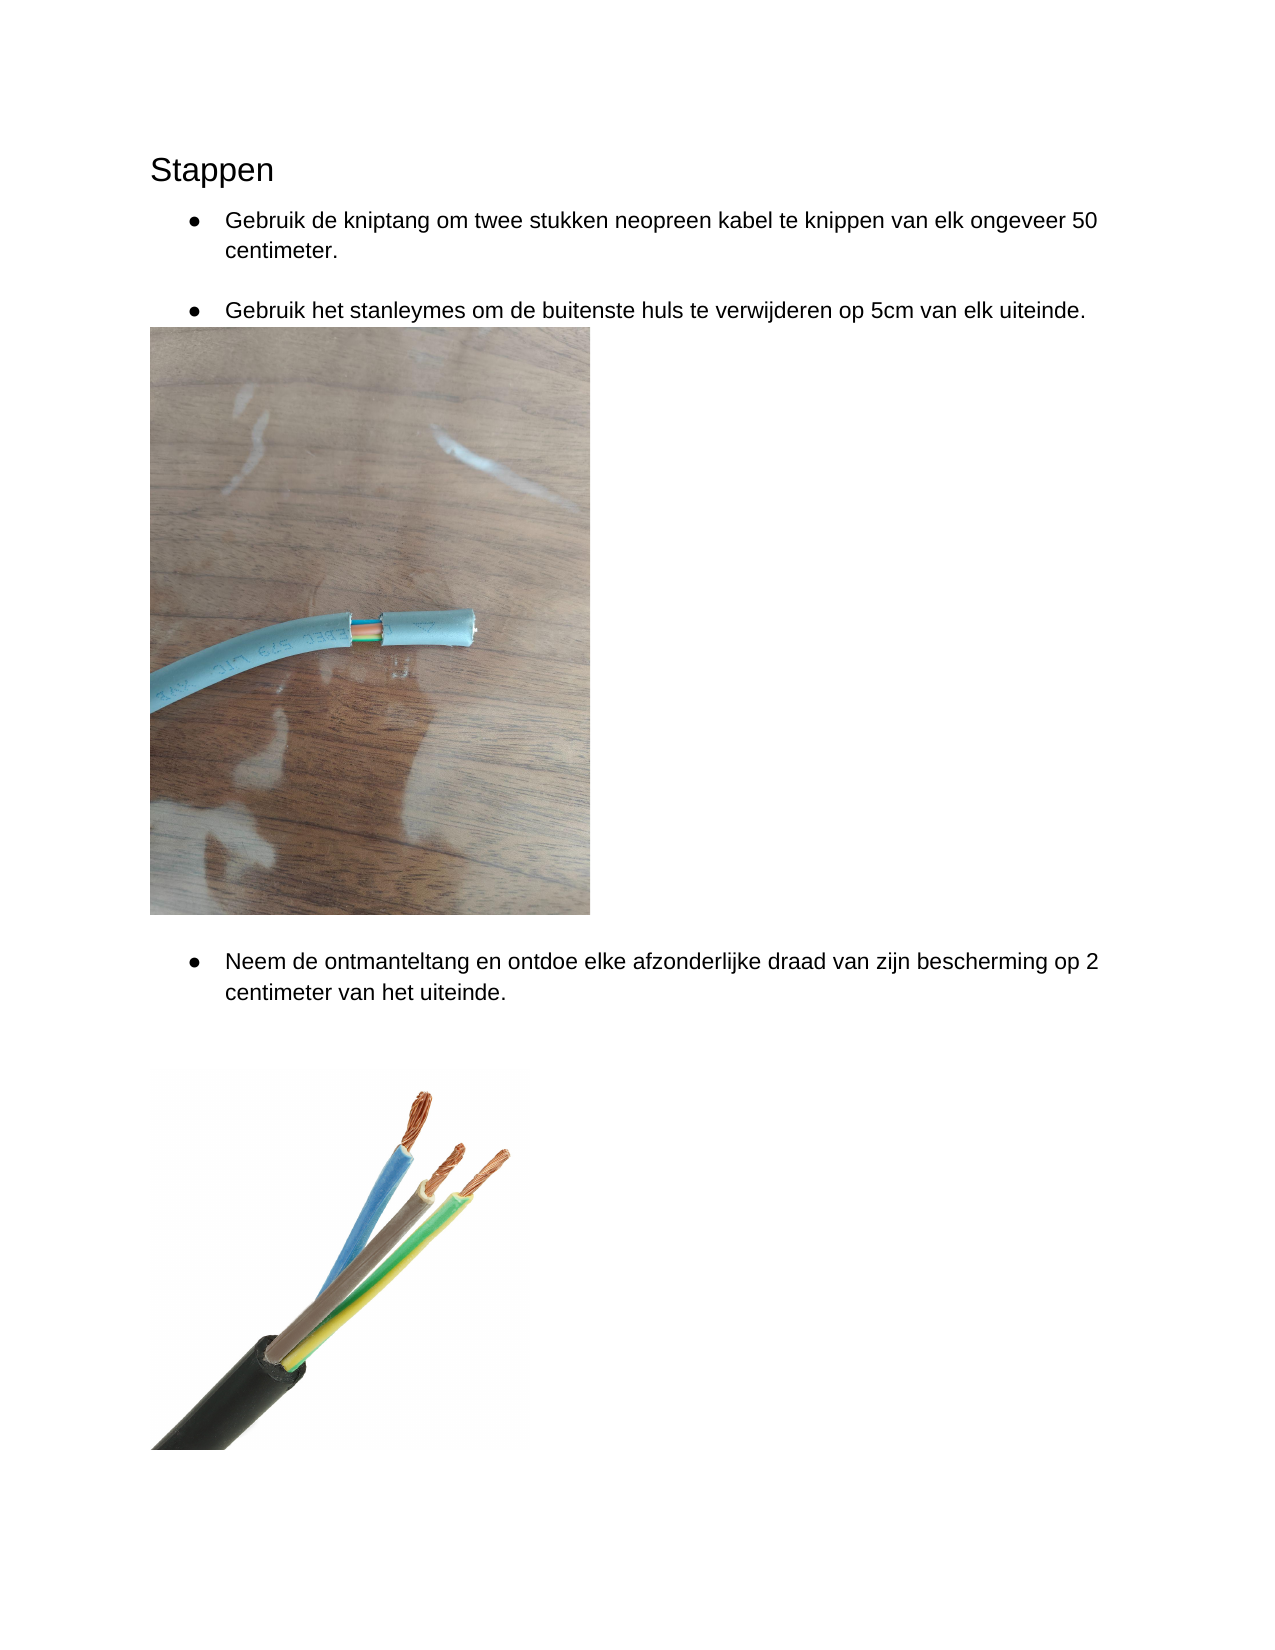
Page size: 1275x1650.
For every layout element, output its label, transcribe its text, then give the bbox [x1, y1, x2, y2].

subtitle Stappen [150, 150, 1125, 188]
picture [150, 1069, 531, 1450]
list Gebruik het stanleymes om de buitenste huls te verwijderen op 5cm van elk uiteinde. [187, 297, 1125, 324]
list Gebruik de kniptang om twee stukken neopreen kabel te knippen van elk ongeveer 50 centimeter. [187, 207, 1125, 263]
picture [150, 327, 590, 915]
list Neem de ontmanteltang en ontdoe elke afzonderlijke draad van zijn bescherming op 2 centimeter van het uiteinde. [187, 948, 1125, 1005]
